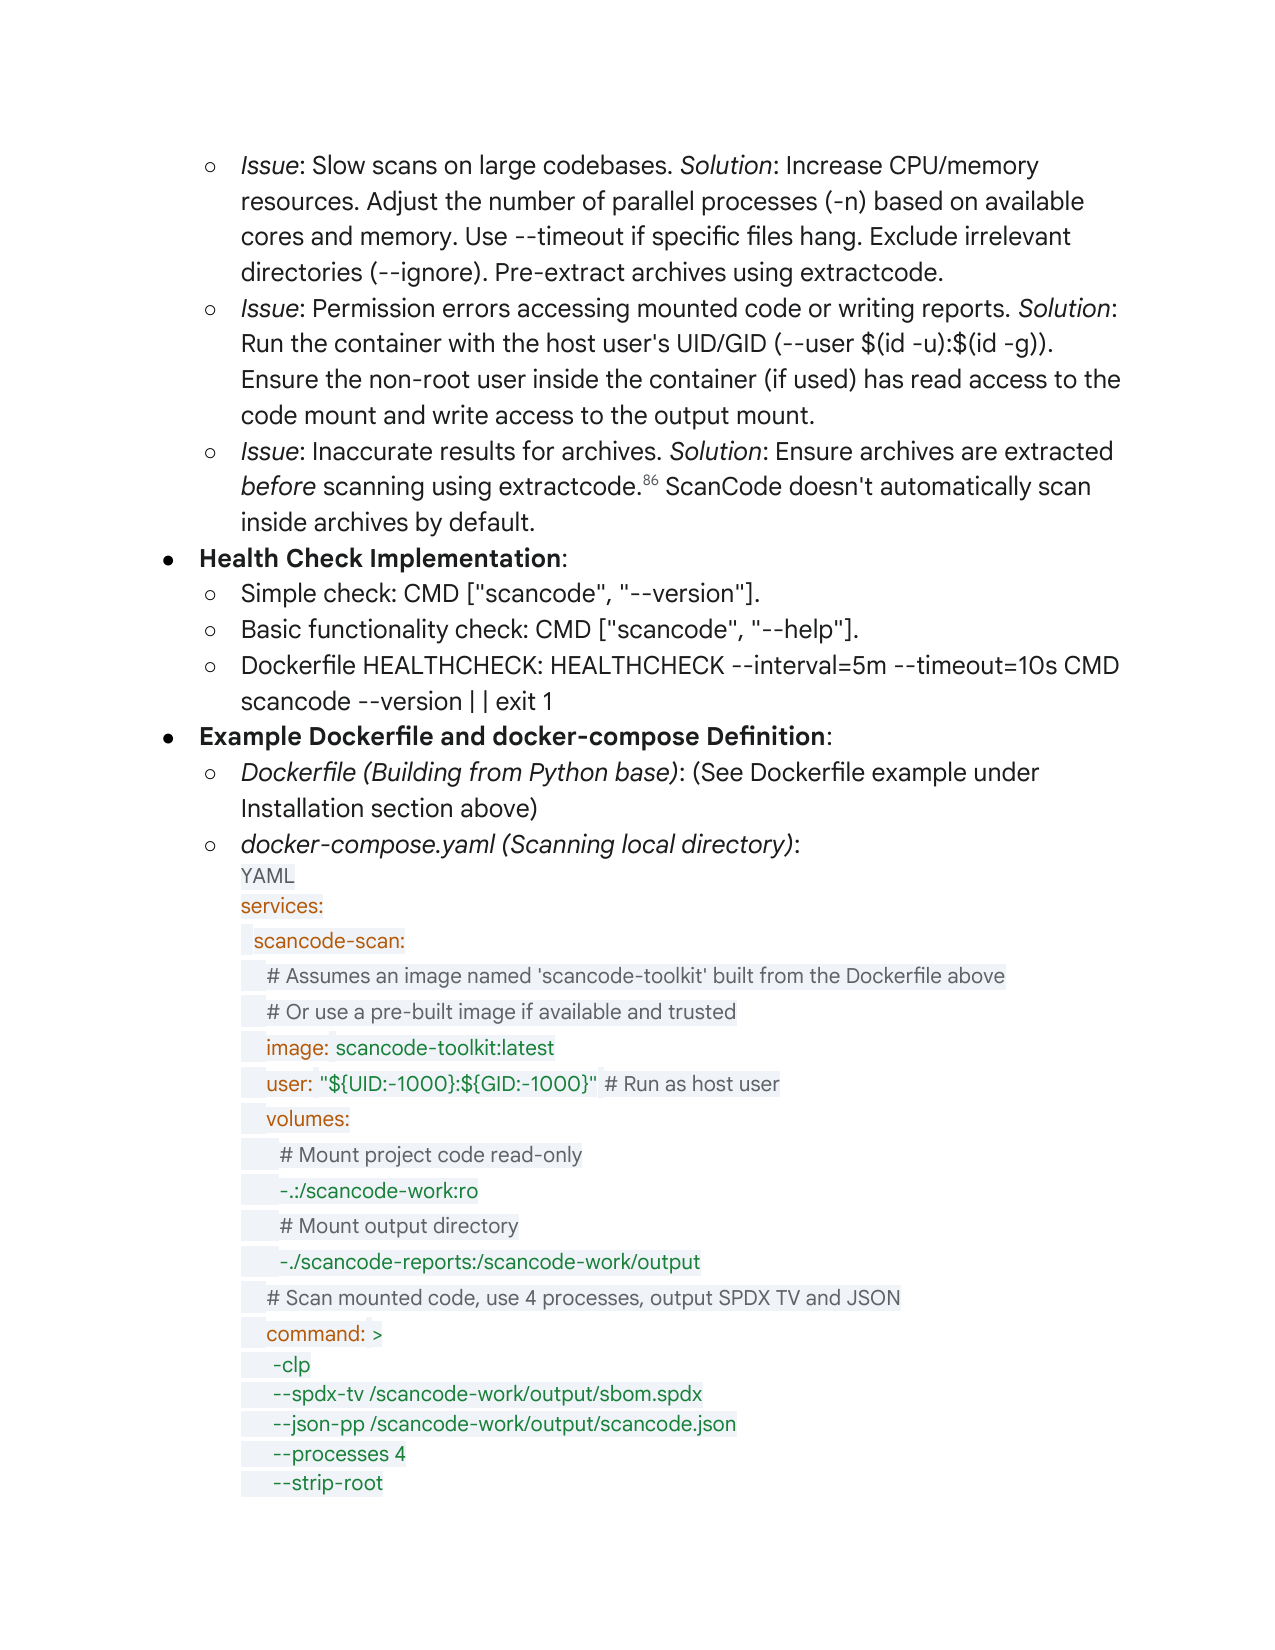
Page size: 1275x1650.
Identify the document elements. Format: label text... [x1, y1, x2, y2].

list Issue: Slow scans on large codebases. Solution: Increase CPU/memory resources. Adjust the number of parallel processes (-n) based on available cores and memory. Use --timeout if specific files hang. Exclude irrelevant directories (--ignore). Pre-extract archives using extractcode. [203, 150, 1125, 288]
list Simple check: CMD ["scancode", "--version"]. [203, 579, 1125, 610]
list Health Check Implementation: [161, 543, 1125, 574]
list Basic functionality check: CMD ["scancode", "--help"]. [203, 614, 1125, 646]
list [203, 829, 1125, 1497]
list Issue: Permission errors accessing mounted code or writing reports. Solution: Run the container with the host user's UID/GID (--user $(id -u):$(id -g)). Ensure the non-root user inside the container (if used) has read access to the code mount and write access to the output mount. [203, 293, 1125, 431]
list Dockerfile HEALTHCHECK: HEALTHCHECK --interval=5m --timeout=10s CMD scancode --version | | exit 1 [203, 650, 1125, 717]
list Issue: Inaccurate results for archives. Solution: Ensure archives are extracted before scanning using extractcode.86 ScanCode doesn't automatically scan inside archives by default. [203, 436, 1125, 539]
list Example Dockerfile and docker-compose Definition: [161, 722, 1125, 753]
list Dockerfile (Building from Python base): (See Dockerfile example under Installation section above) [203, 757, 1125, 824]
